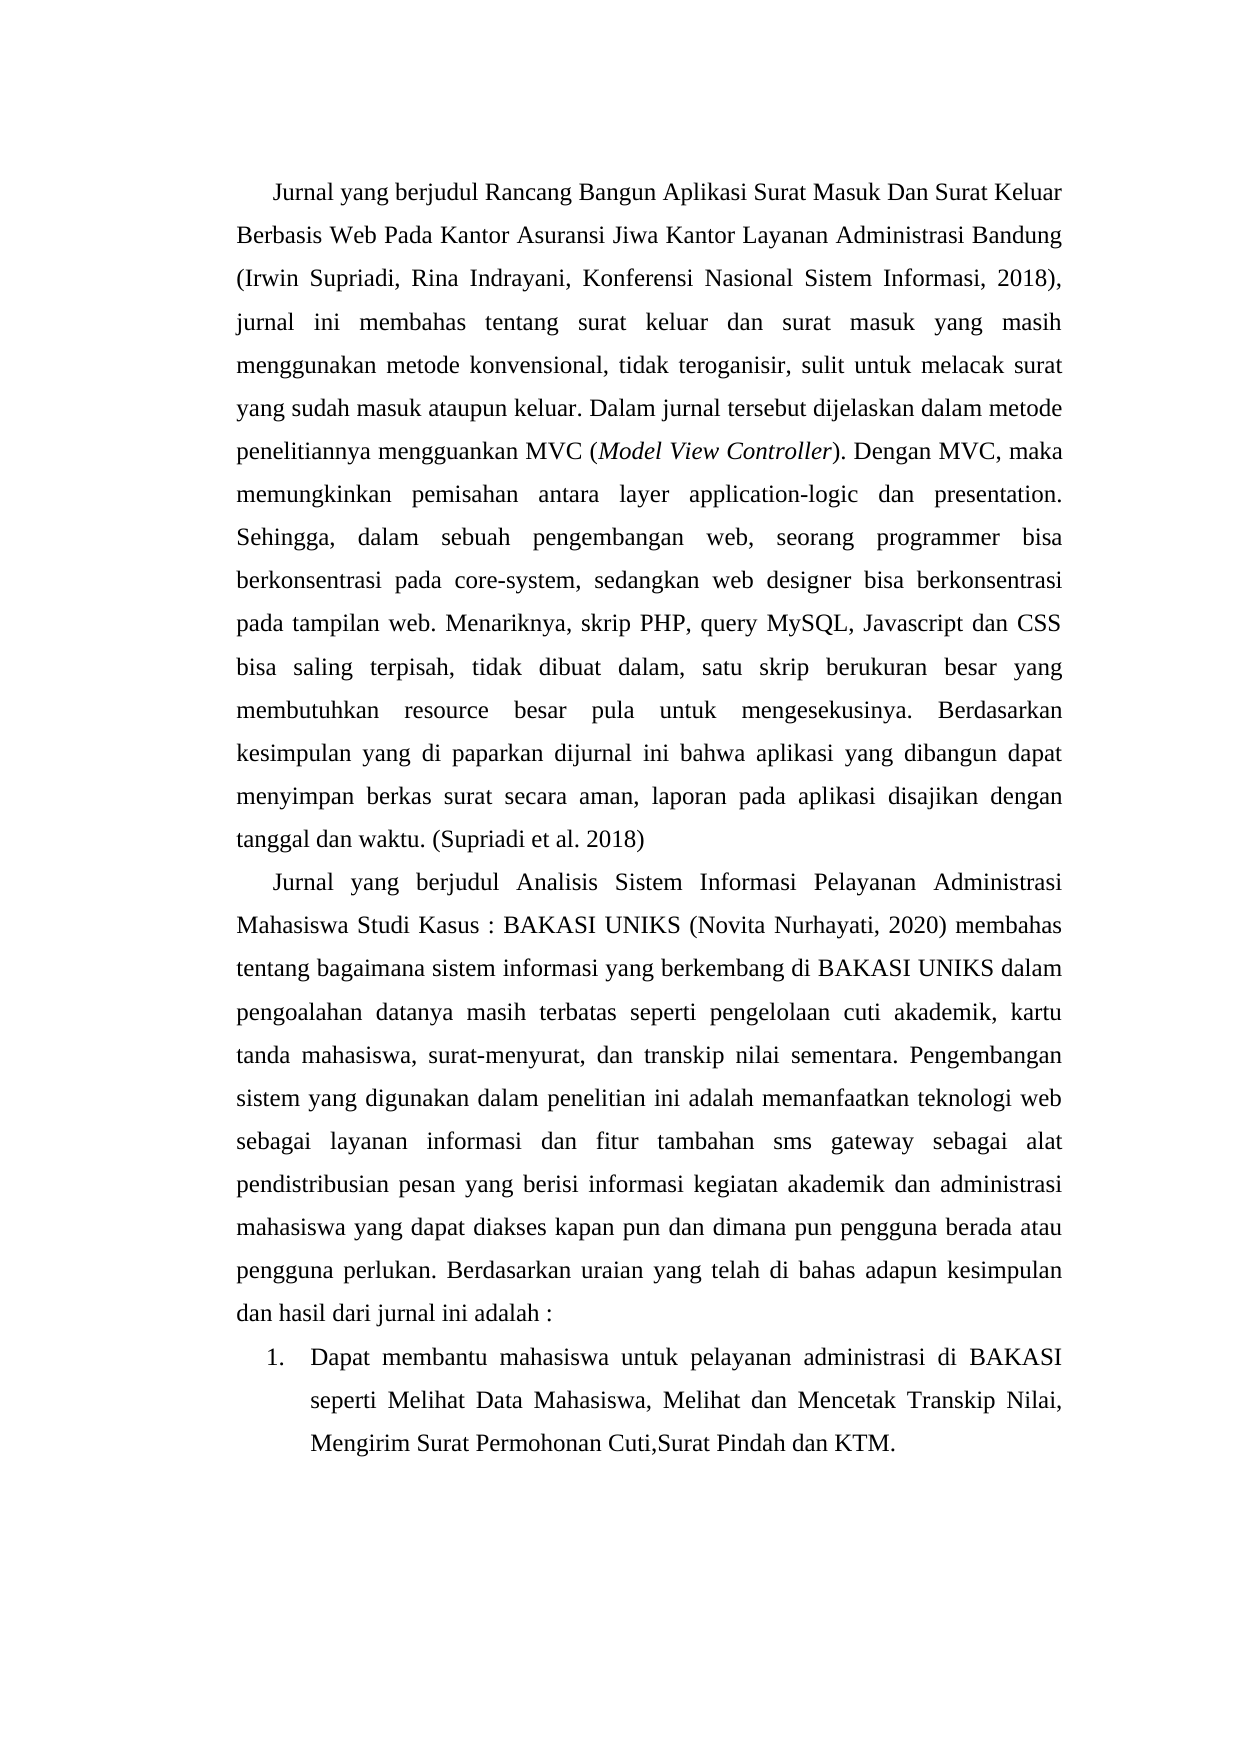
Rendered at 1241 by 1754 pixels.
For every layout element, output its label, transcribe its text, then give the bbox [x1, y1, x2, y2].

text Jurnal yang berjudul Rancang Bangun Aplikasi Surat Masuk Dan Surat Keluar Berbasis Web Pada Kantor Asuransi Jiwa Kantor Layanan Administrasi Bandung (Irwin Supriadi, Rina Indrayani, Konferensi Nasional Sistem Informasi, 2018), jurnal ini membahas tentang surat keluar dan surat masuk yang masih menggunakan metode konvensional, tidak teroganisir, sulit untuk melacak surat yang sudah masuk ataupun keluar. Dalam jurnal tersebut dijelaskan dalam metode penelitiannya mengguankan MVC (Model View Controller). Dengan MVC, maka memungkinkan pemisahan antara layer application-logic dan presentation. Sehingga, dalam sebuah pengembangan web, seorang programmer bisa berkonsentrasi pada core-system, sedangkan web designer bisa berkonsentrasi pada tampilan web. Menariknya, skrip PHP, query MySQL, Javascript dan CSS bisa saling terpisah, tidak dibuat dalam, satu skrip berukuran besar yang membutuhkan resource besar pula untuk mengesekusinya. Berdasarkan kesimpulan yang di paparkan dijurnal ini bahwa aplikasi yang dibangun dapat menyimpan berkas surat secara aman, laporan pada aplikasi disajikan dengan tanggal dan waktu. (Supriadi et al. 2018) [236, 177, 1063, 853]
text Jurnal yang berjudul Analisis Sistem Informasi Pelayanan Administrasi Mahasiswa Studi Kasus : BAKASI UNIKS (Novita Nurhayati, 2020) membahas tentang bagaimana sistem informasi yang berkembang di BAKASI UNIKS dalam pengoalahan datanya masih terbatas seperti pengelolaan cuti akademik, kartu tanda mahasiswa, surat-menyurat, dan transkip nilai sementara. Pengembangan sistem yang digunakan dalam penelitian ini adalah memanfaatkan teknologi web sebagai layanan informasi dan fitur tambahan sms gateway sebagai alat pendistribusian pesan yang berisi informasi kegiatan akademik dan administrasi mahasiswa yang dapat diakses kapan pun dan dimana pun pengguna berada atau pengguna perlukan. Berdasarkan uraian yang telah di bahas adapun kesimpulan dan hasil dari jurnal ini adalah : [236, 867, 1063, 1327]
list Dapat membantu mahasiswa untuk pelayanan administrasi di BAKASI seperti Melihat Data Mahasiswa, Melihat dan Mencetak Transkip Nilai, Mengirim Surat Permohonan Cuti,Surat Pindah dan KTM. [266, 1342, 1063, 1457]
